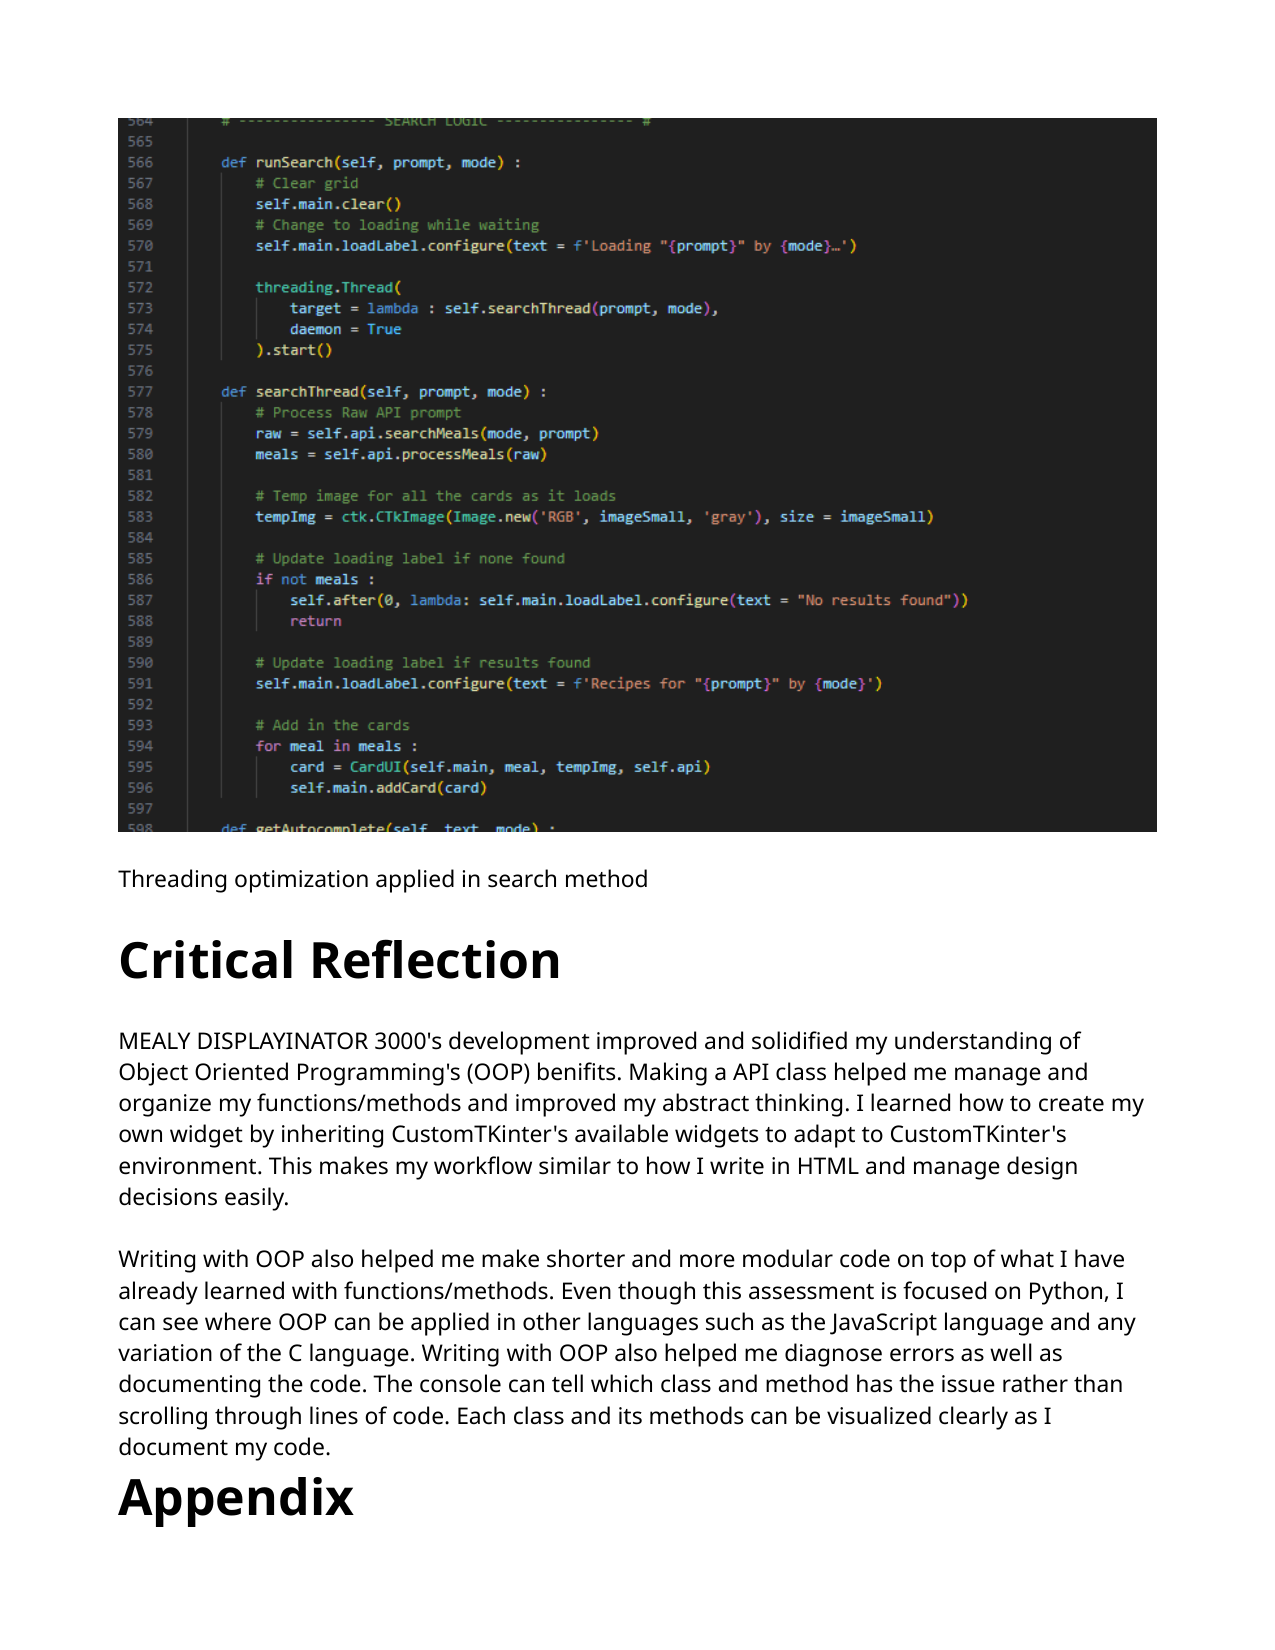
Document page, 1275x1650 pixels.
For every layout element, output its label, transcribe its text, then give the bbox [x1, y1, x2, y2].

text Writing with OOP also helped me make shorter and more modular code on top of what I have already learned with functions/methods. Even though this assessment is focused on Python, I can see where OOP can be applied in other languages such as the JavaScript language and any variation of the C language. Writing with OOP also helped me diagnose errors as well as documenting the code. The console can tell which class and method has the issue rather than scrolling through lines of code. Each class and its methods can be visualized clearly as I document my code. [118, 1243, 1157, 1462]
picture [118, 118, 1157, 832]
text Critical Reflection [118, 925, 1157, 993]
text Appendix [118, 1462, 1157, 1530]
text MEALY DISPLAYINATOR 3000's development improved and solidified my understanding of Object Oriented Programming's (OOP) benifits. Making a API class helped me manage and organize my functions/methods and improved my abstract thinking. I learned how to create my own widget by inheriting CustomTKinter's available widgets to adapt to CustomTKinter's environment. This makes my workflow similar to how I write in HTML and manage design decisions easily. [118, 1025, 1157, 1212]
text Threading optimization applied in search method [118, 863, 1157, 894]
